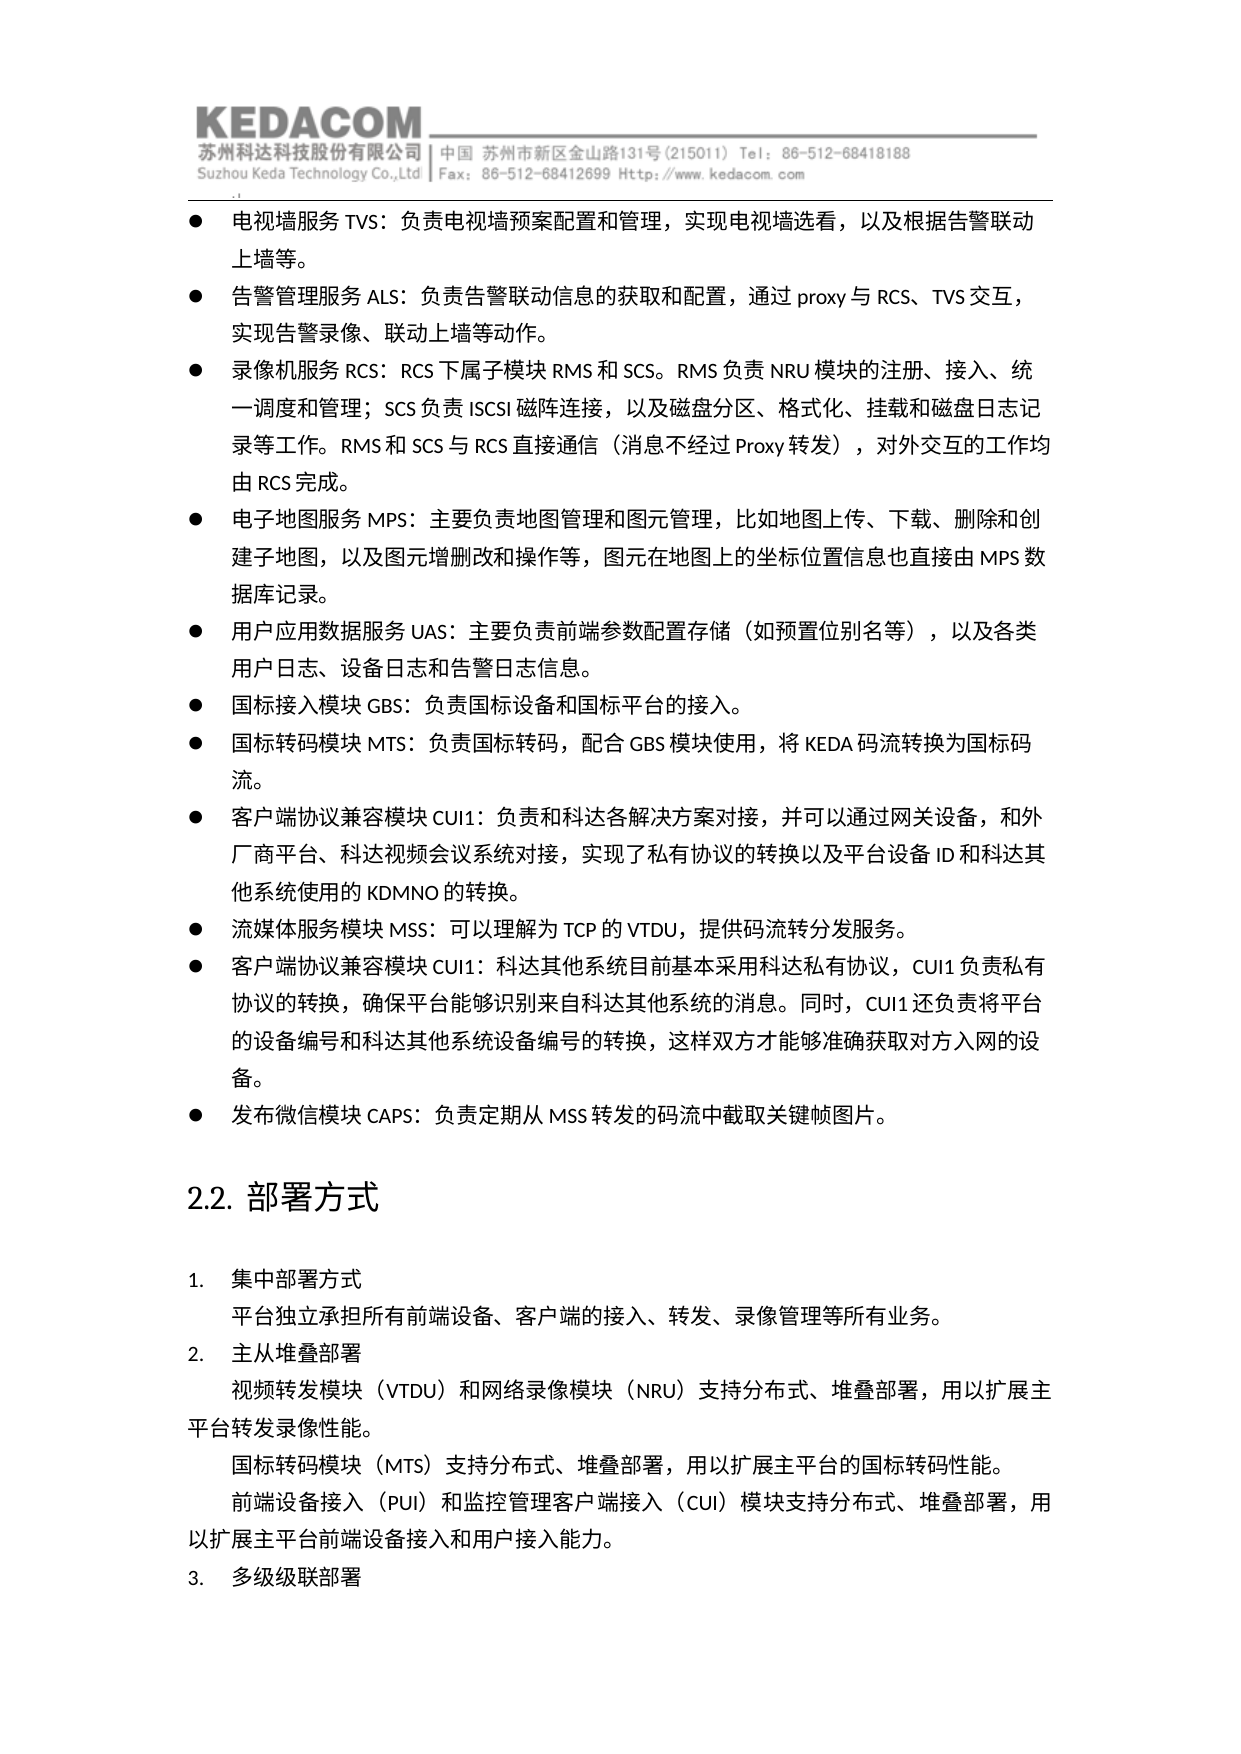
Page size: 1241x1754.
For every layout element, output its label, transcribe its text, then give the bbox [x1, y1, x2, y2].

list 多级级联部署 [187, 1559, 1053, 1592]
list 电视墙服务TVS：负责电视墙预案配置和管理，实现电视墙选看，以及根据告警联动上墙等。 [187, 204, 1053, 274]
list 集中部署方式 [187, 1261, 1053, 1294]
list 客户端协议兼容模块CUI1：科达其他系统目前基本采用科达私有协议，CUI1负责私有协议的转换，确保平台能够识别来自科达其他系统的消息。同时，CUI1还负责将平台的设备编号和科达其他系统设备编号的转换，这样双方才能够准确获取对方入网的设备。 [187, 949, 1053, 1093]
text 国标转码模块（MTS）支持分布式、堆叠部署，用以扩展主平台的国标转码性能。 [187, 1447, 1053, 1480]
list 国标接入模块GBS：负责国标设备和国标平台的接入。 [187, 688, 1053, 721]
list 告警管理服务ALS：负责告警联动信息的获取和配置，通过proxy与RCS、TVS交互，实现告警录像、联动上墙等动作。 [187, 278, 1053, 348]
list 客户端协议兼容模块CUI1：负责和科达各解决方案对接，并可以通过网关设备，和外厂商平台、科达视频会议系统对接，实现了私有协议的转换以及平台设备ID和科达其他系统使用的KDMNO的转换。 [187, 800, 1053, 907]
list 录像机服务RCS：RCS下属子模块RMS和SCS。RMS负责NRU模块的注册、接入、统一调度和管理；SCS负责ISCSI磁阵连接，以及磁盘分区、格式化、挂载和磁盘日志记录等工作。RMS和SCS与RCS直接通信（消息不经过Proxy转发），对外交互的工作均由RCS完成。 [187, 353, 1053, 497]
list 国标转码模块MTS：负责国标转码，配合GBS模块使用，将KEDA码流转换为国标码流。 [187, 725, 1053, 795]
list 流媒体服务模块MSS：可以理解为TCP的VTDU，提供码流转分发服务。 [187, 912, 1053, 944]
list 电子地图服务MPS：主要负责地图管理和图元管理，比如地图上传、下载、删除和创建子地图，以及图元增删改和操作等，图元在地图上的坐标位置信息也直接由MPS数据库记录。 [187, 502, 1053, 609]
picture [187, 88, 1053, 198]
list 发布微信模块CAPS：负责定期从MSS转发的码流中截取关键帧图片。 [187, 1098, 1053, 1130]
list 主从堆叠部署 [187, 1336, 1053, 1368]
text 视频转发模块（VTDU）和网络录像模块（NRU）支持分布式、堆叠部署，用以扩展主平台转发录像性能。 [187, 1373, 1053, 1443]
subtitle 部署方式 [187, 1162, 1053, 1227]
list 用户应用数据服务UAS：主要负责前端参数配置存储（如预置位别名等），以及各类用户日志、设备日志和告警日志信息。 [187, 614, 1053, 683]
text 前端设备接入（PUI）和监控管理客户端接入（CUI）模块支持分布式、堆叠部署，用以扩展主平台前端设备接入和用户接入能力。 [187, 1484, 1053, 1554]
text 平台独立承担所有前端设备、客户端的接入、转发、录像管理等所有业务。 [231, 1298, 1053, 1331]
